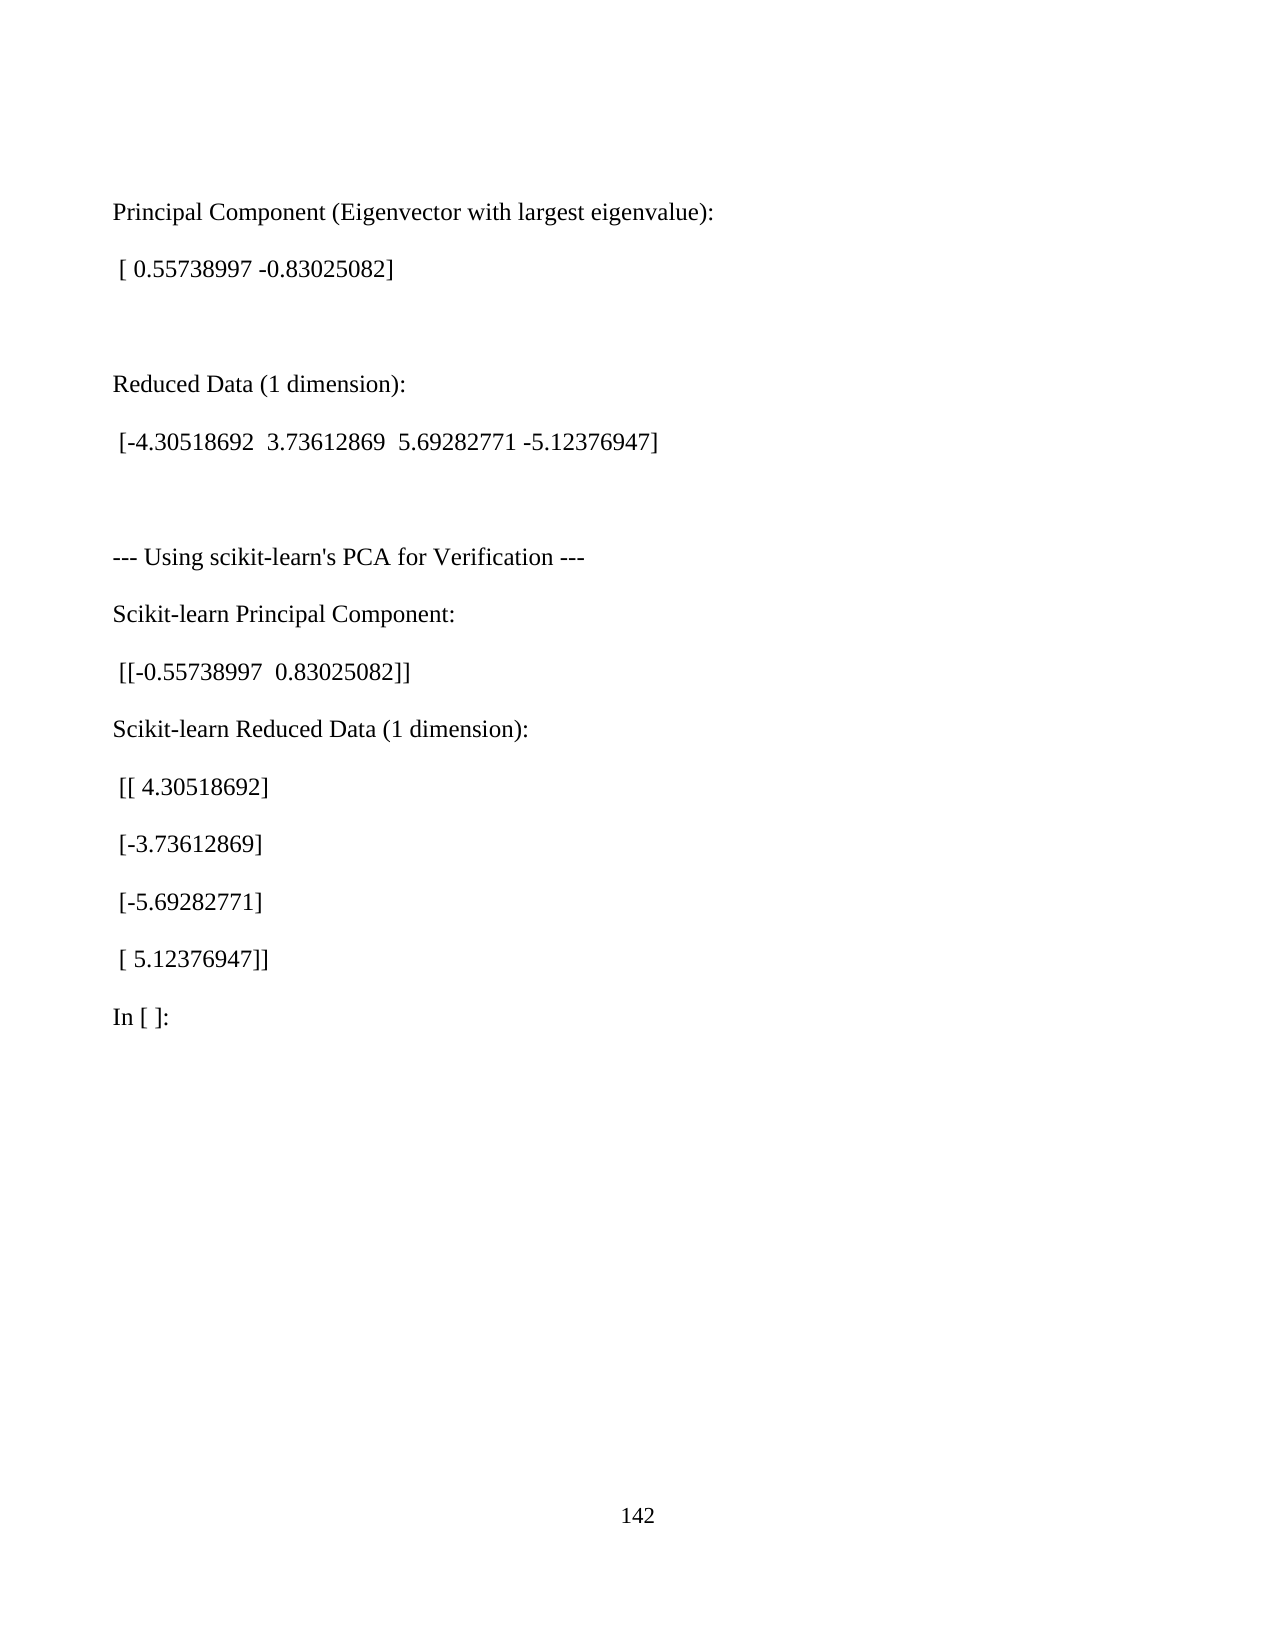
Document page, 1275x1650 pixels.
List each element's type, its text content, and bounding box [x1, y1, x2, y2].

text [ 0.55738997 -0.83025082] [112, 254, 1162, 283]
text [[ 4.30518692] [112, 772, 1162, 801]
text Scikit-learn Principal Component: [112, 599, 1162, 628]
text [-4.30518692 3.73612869 5.69282771 -5.12376947] [112, 427, 1162, 456]
text Scikit-learn Reduced Data (1 dimension): [112, 714, 1162, 743]
text [-5.69282771] [112, 887, 1162, 916]
text In [ ]: [112, 1002, 1162, 1031]
text [-3.73612869] [112, 829, 1162, 858]
text Principal Component (Eigenvector with largest eigenvalue): [112, 197, 1162, 226]
text [ 5.12376947]] [112, 944, 1162, 973]
text --- Using scikit-learn's PCA for Verification --- [112, 542, 1162, 571]
text [[-0.55738997 0.83025082]] [112, 657, 1162, 686]
text Reduced Data (1 dimension): [112, 369, 1162, 398]
